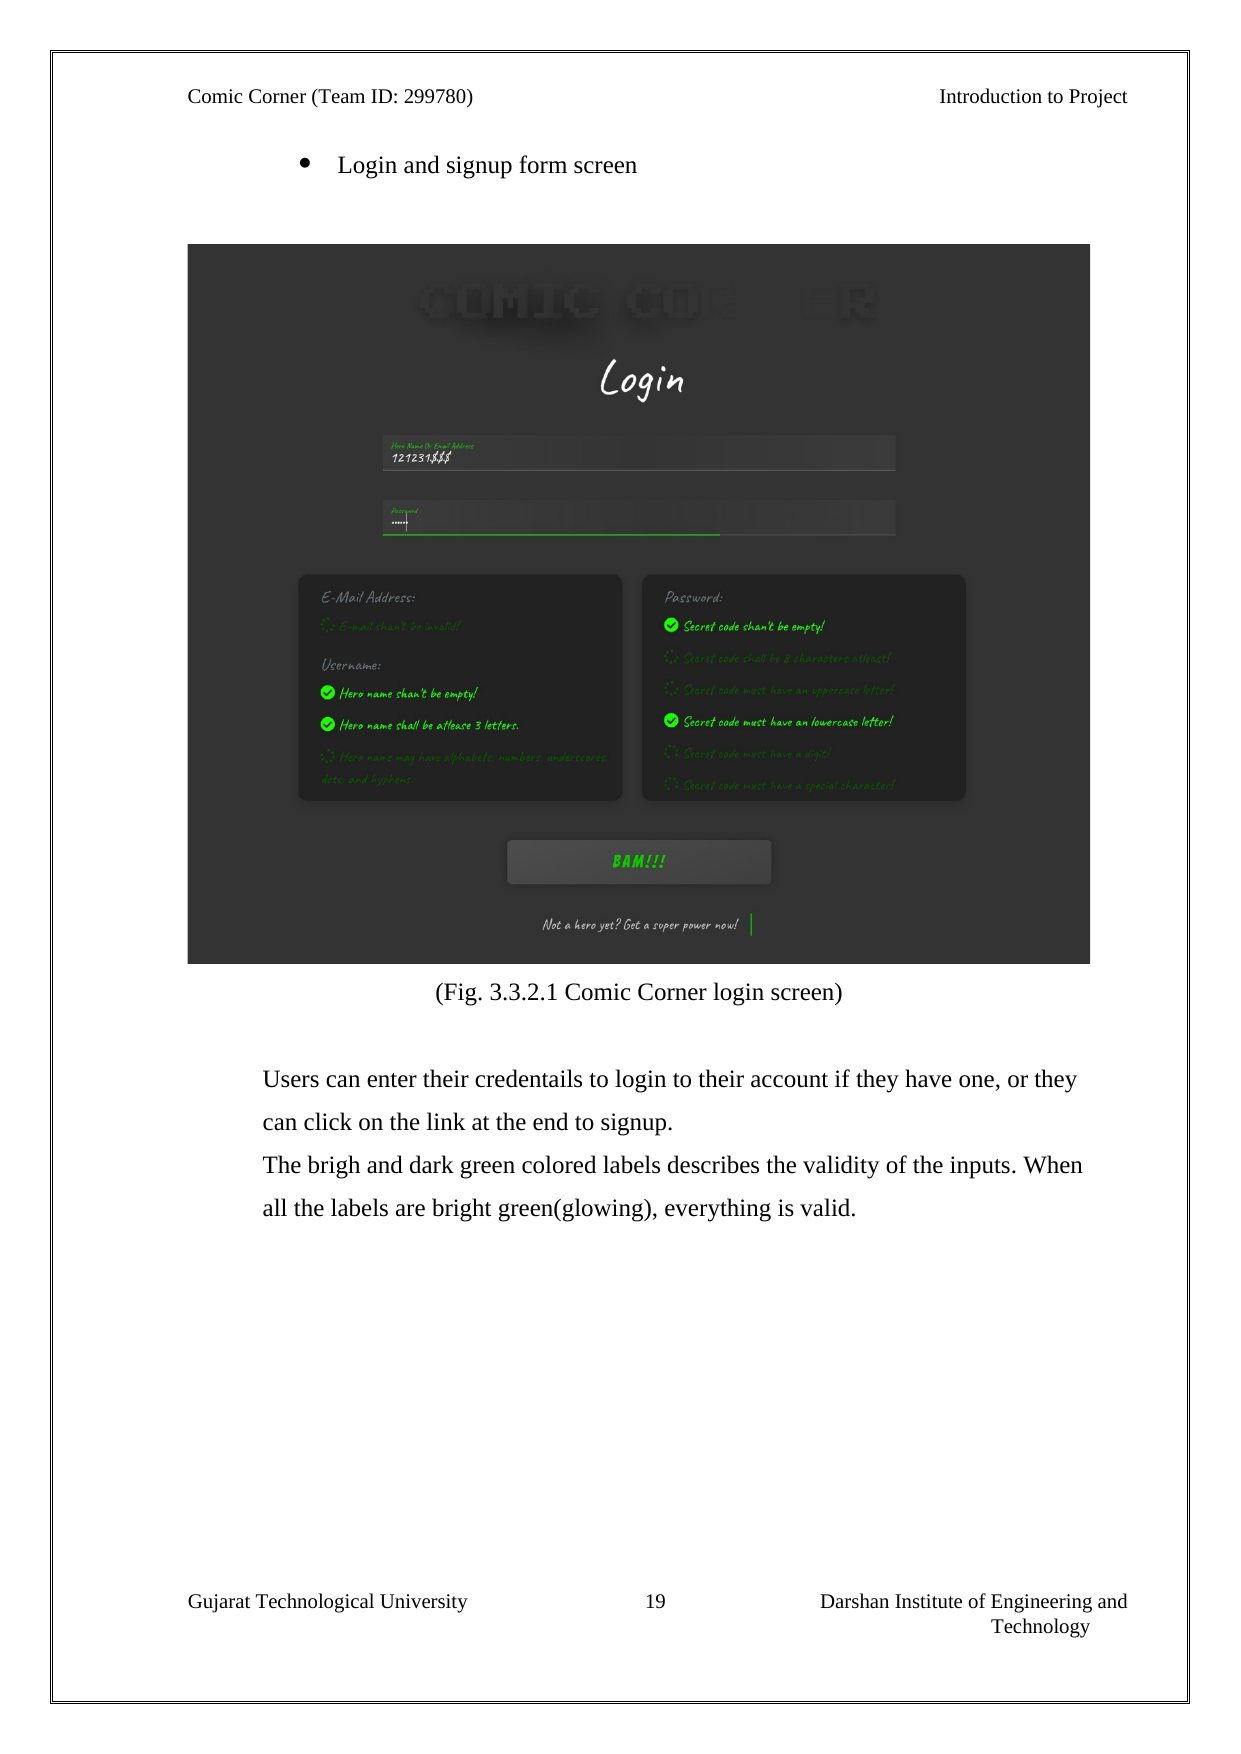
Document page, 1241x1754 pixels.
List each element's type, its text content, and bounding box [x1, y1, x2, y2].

text The brigh and dark green colored labels describes the validity of the inputs. When all the labels are bright green(glowing), everything is valid. [262, 1150, 1090, 1222]
picture [187, 244, 1091, 964]
list (Fig. 3.3.2.1 Comic Corner login screen) [187, 977, 1090, 1006]
text Users can enter their credentails to login to their account if they have one, or they can click on the link at the end to signup. [262, 1064, 1090, 1136]
list Login and signup form screen [300, 150, 1090, 180]
